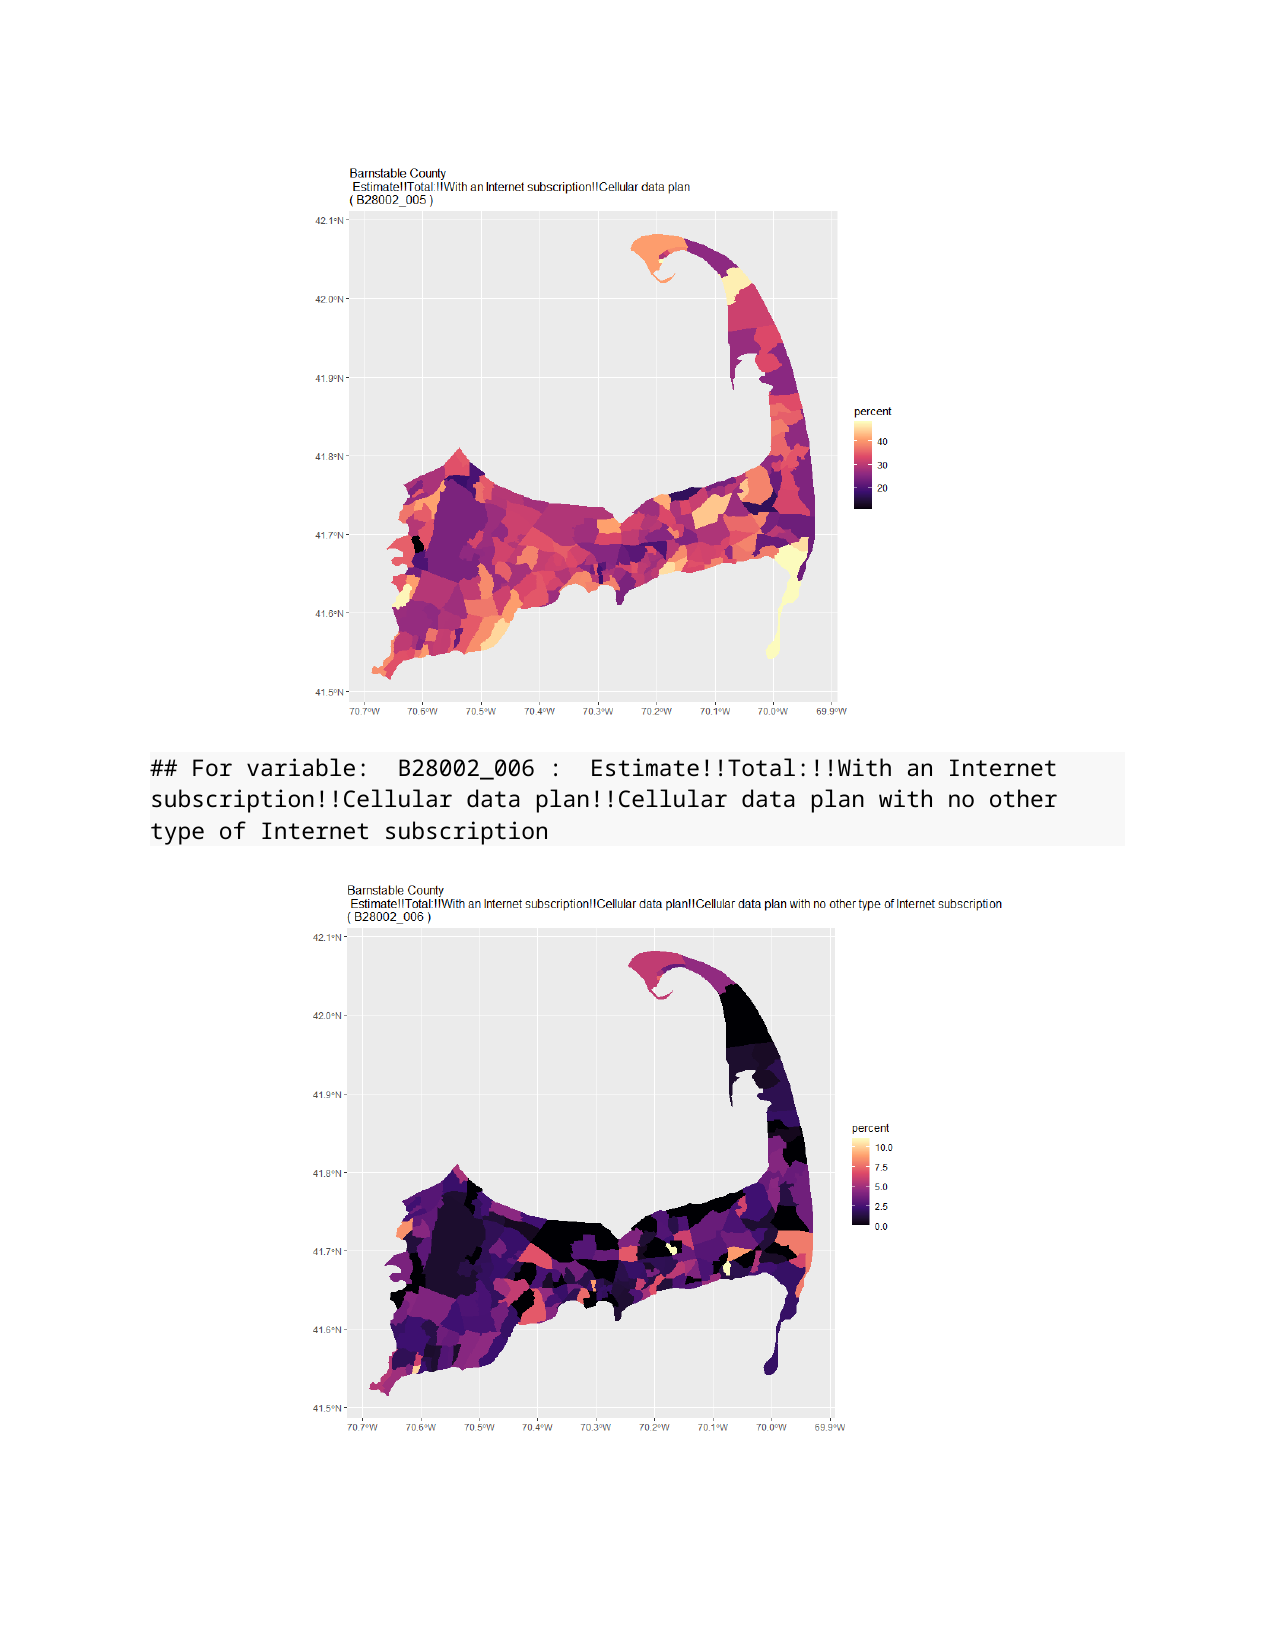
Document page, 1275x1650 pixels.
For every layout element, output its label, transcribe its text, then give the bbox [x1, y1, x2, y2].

picture [168, 866, 1044, 1450]
text ## For variable: B28002_006 : Estimate!!Total:!!With an Internet subscription!!Cellular data plan!!Cellular data plan with no other type of Internet subscription [150, 752, 1125, 846]
picture [168, 150, 1044, 734]
